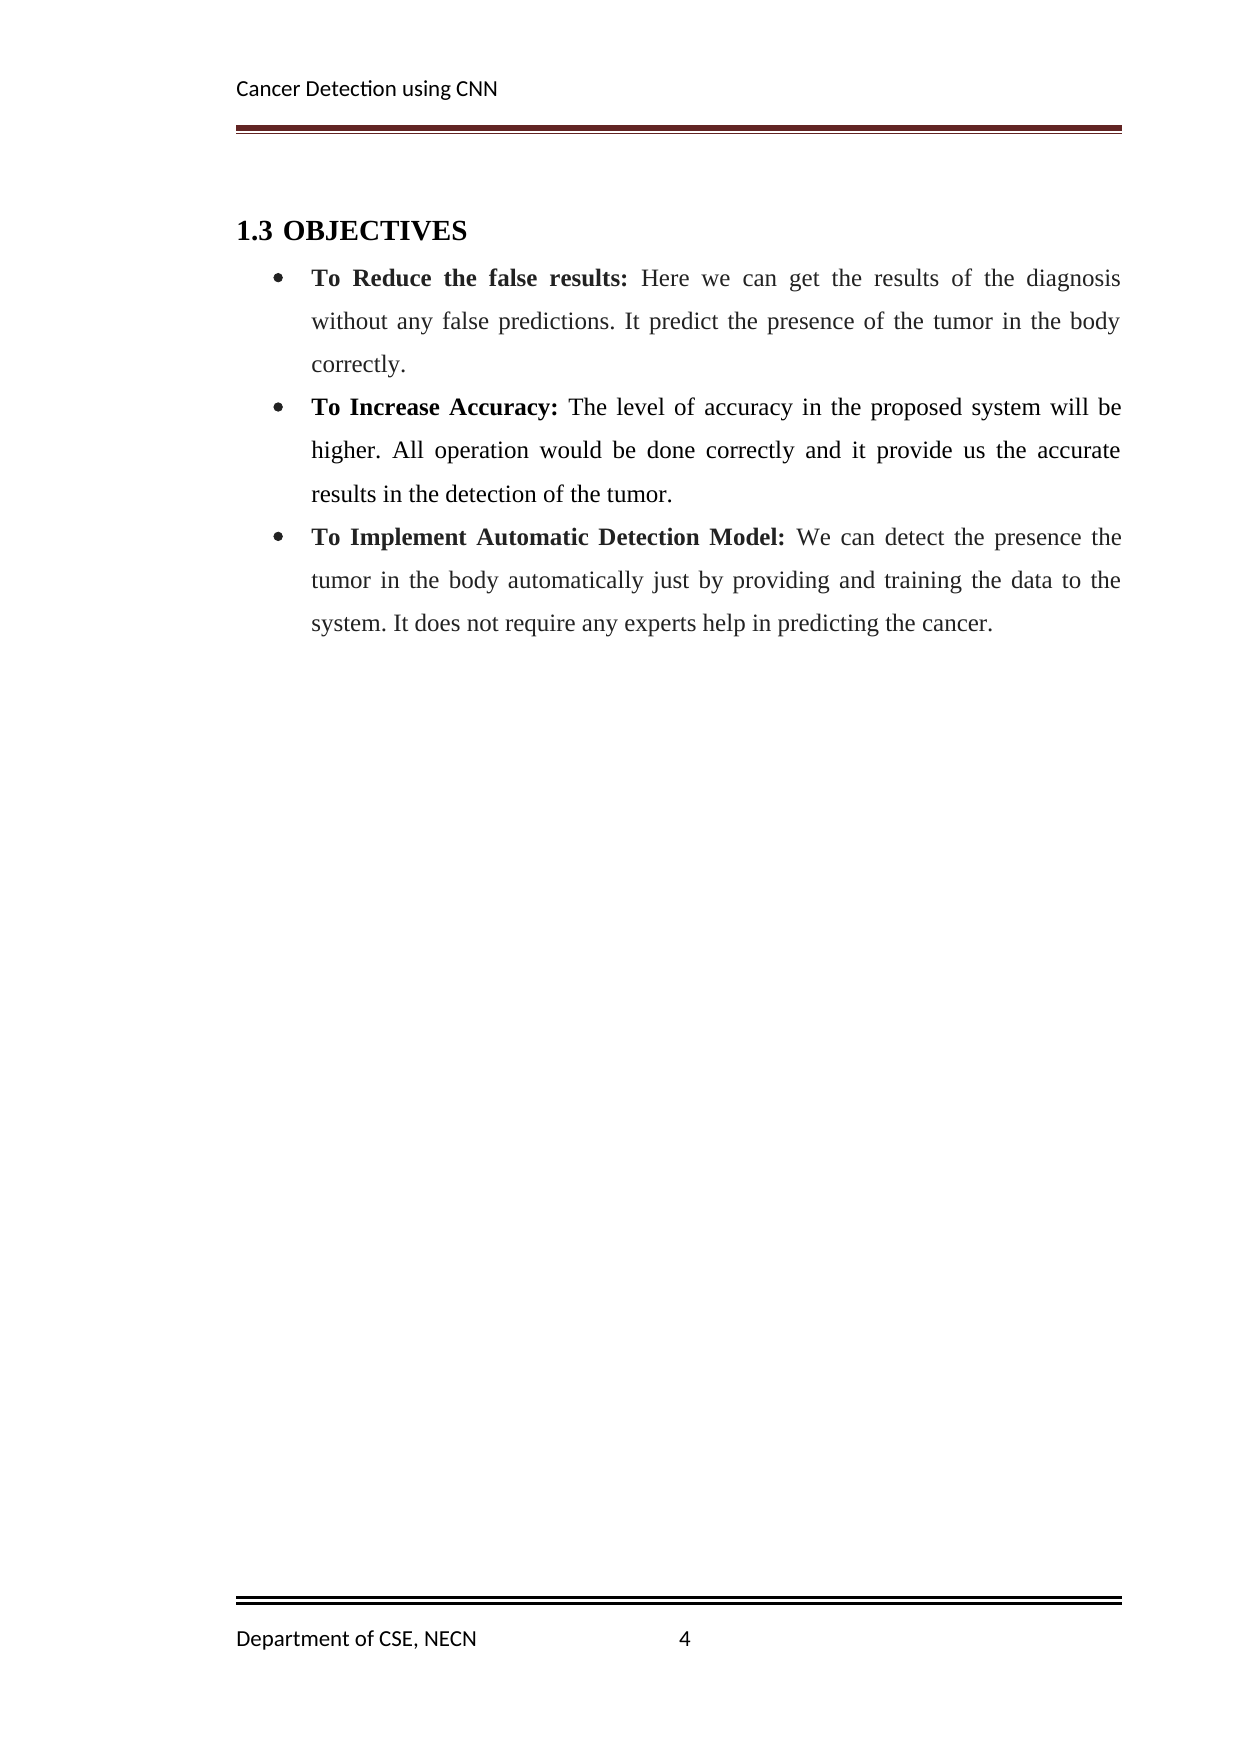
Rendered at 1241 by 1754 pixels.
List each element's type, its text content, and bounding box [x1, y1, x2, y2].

list OBJECTIVES [236, 213, 1122, 246]
list To Implement Automatic Detection Model: We can detect the presence the tumor in the body automatically just by providing and training the data to the system. It does not require any experts help in predicting the cancer. [274, 522, 1122, 637]
list To Increase Accuracy: The level of accuracy in the proposed system will be higher. All operation would be done correctly and it provide us the accurate results in the detection of the tumor. [274, 392, 1122, 507]
list To Reduce the false results: Here we can get the results of the diagnosis without any false predictions. It predict the presence of the tumor in the body correctly. [274, 263, 1122, 378]
